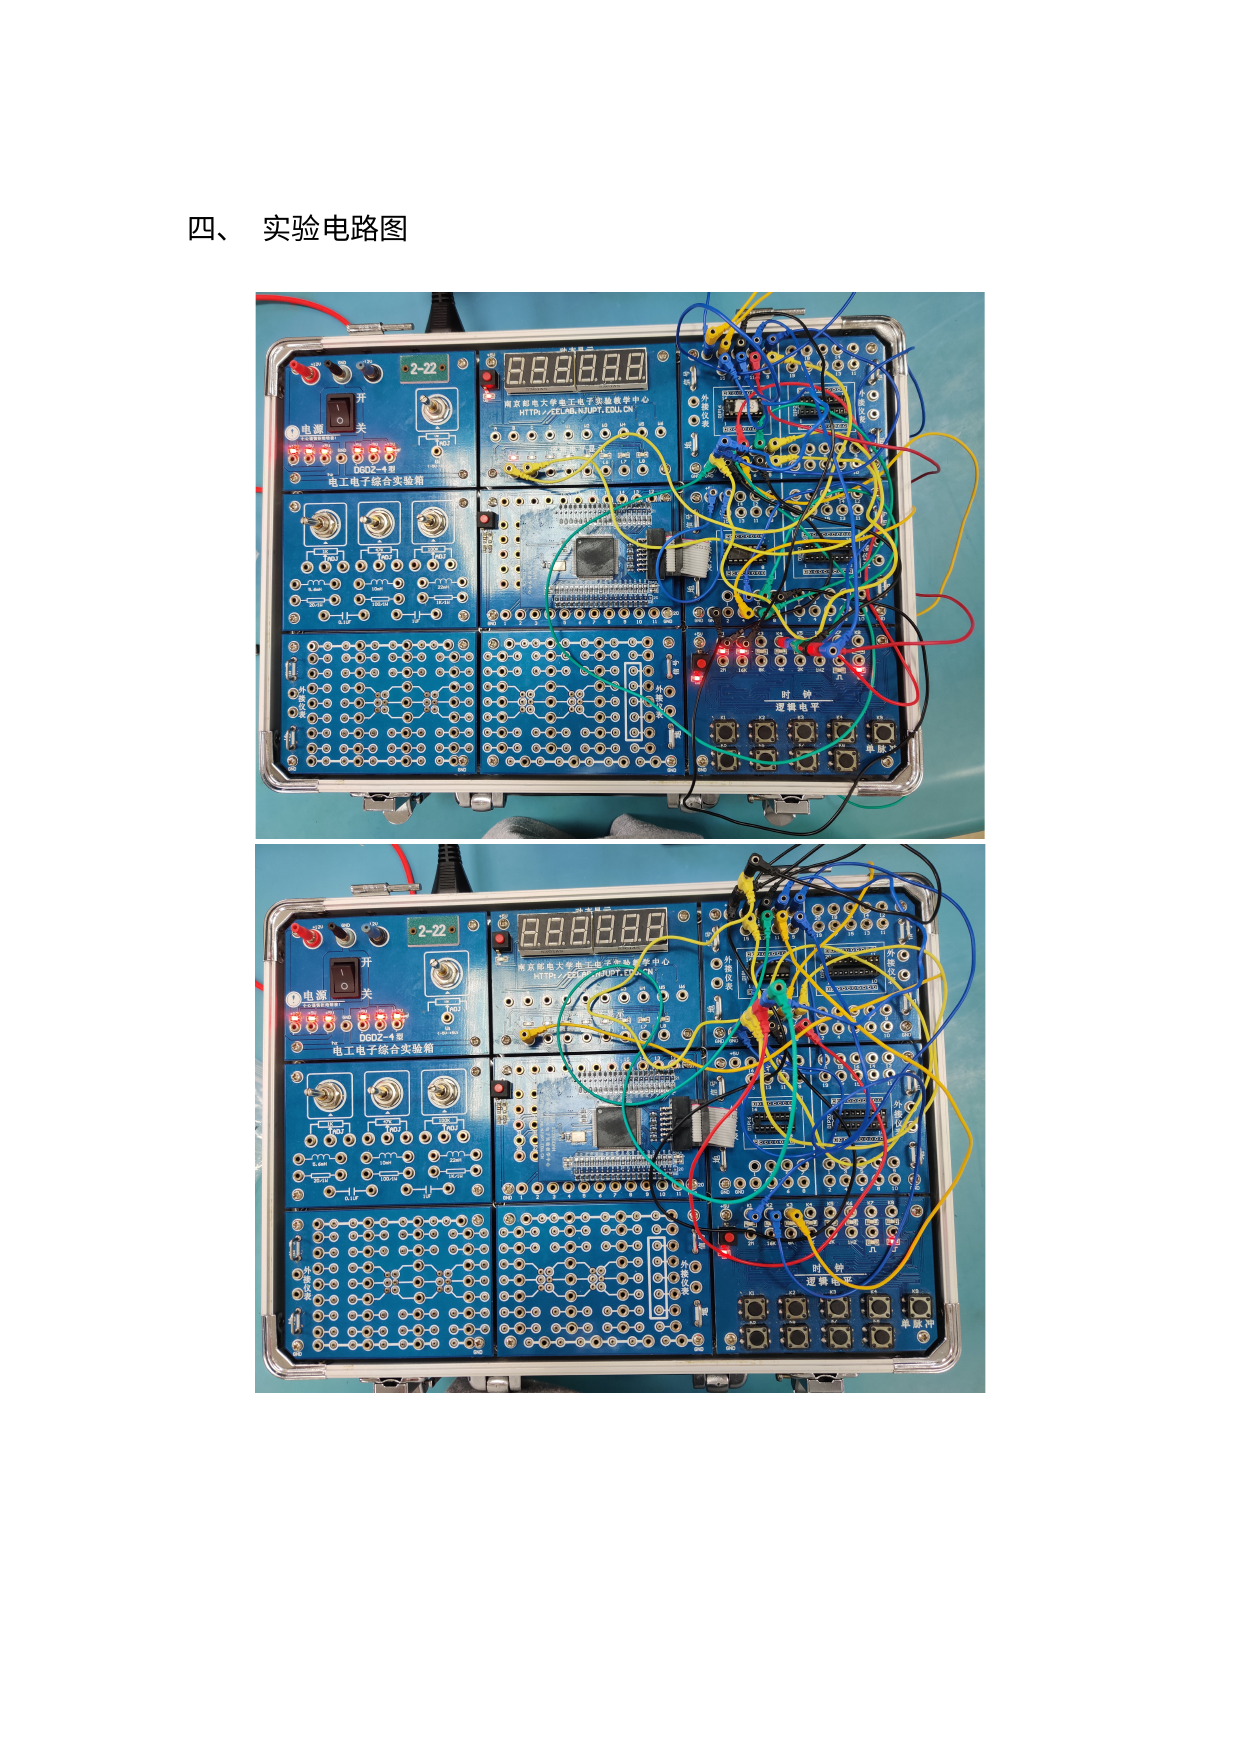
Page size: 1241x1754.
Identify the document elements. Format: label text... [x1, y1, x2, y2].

picture [255, 844, 986, 1393]
list 实验电路图 [187, 194, 1053, 259]
picture [255, 292, 985, 839]
